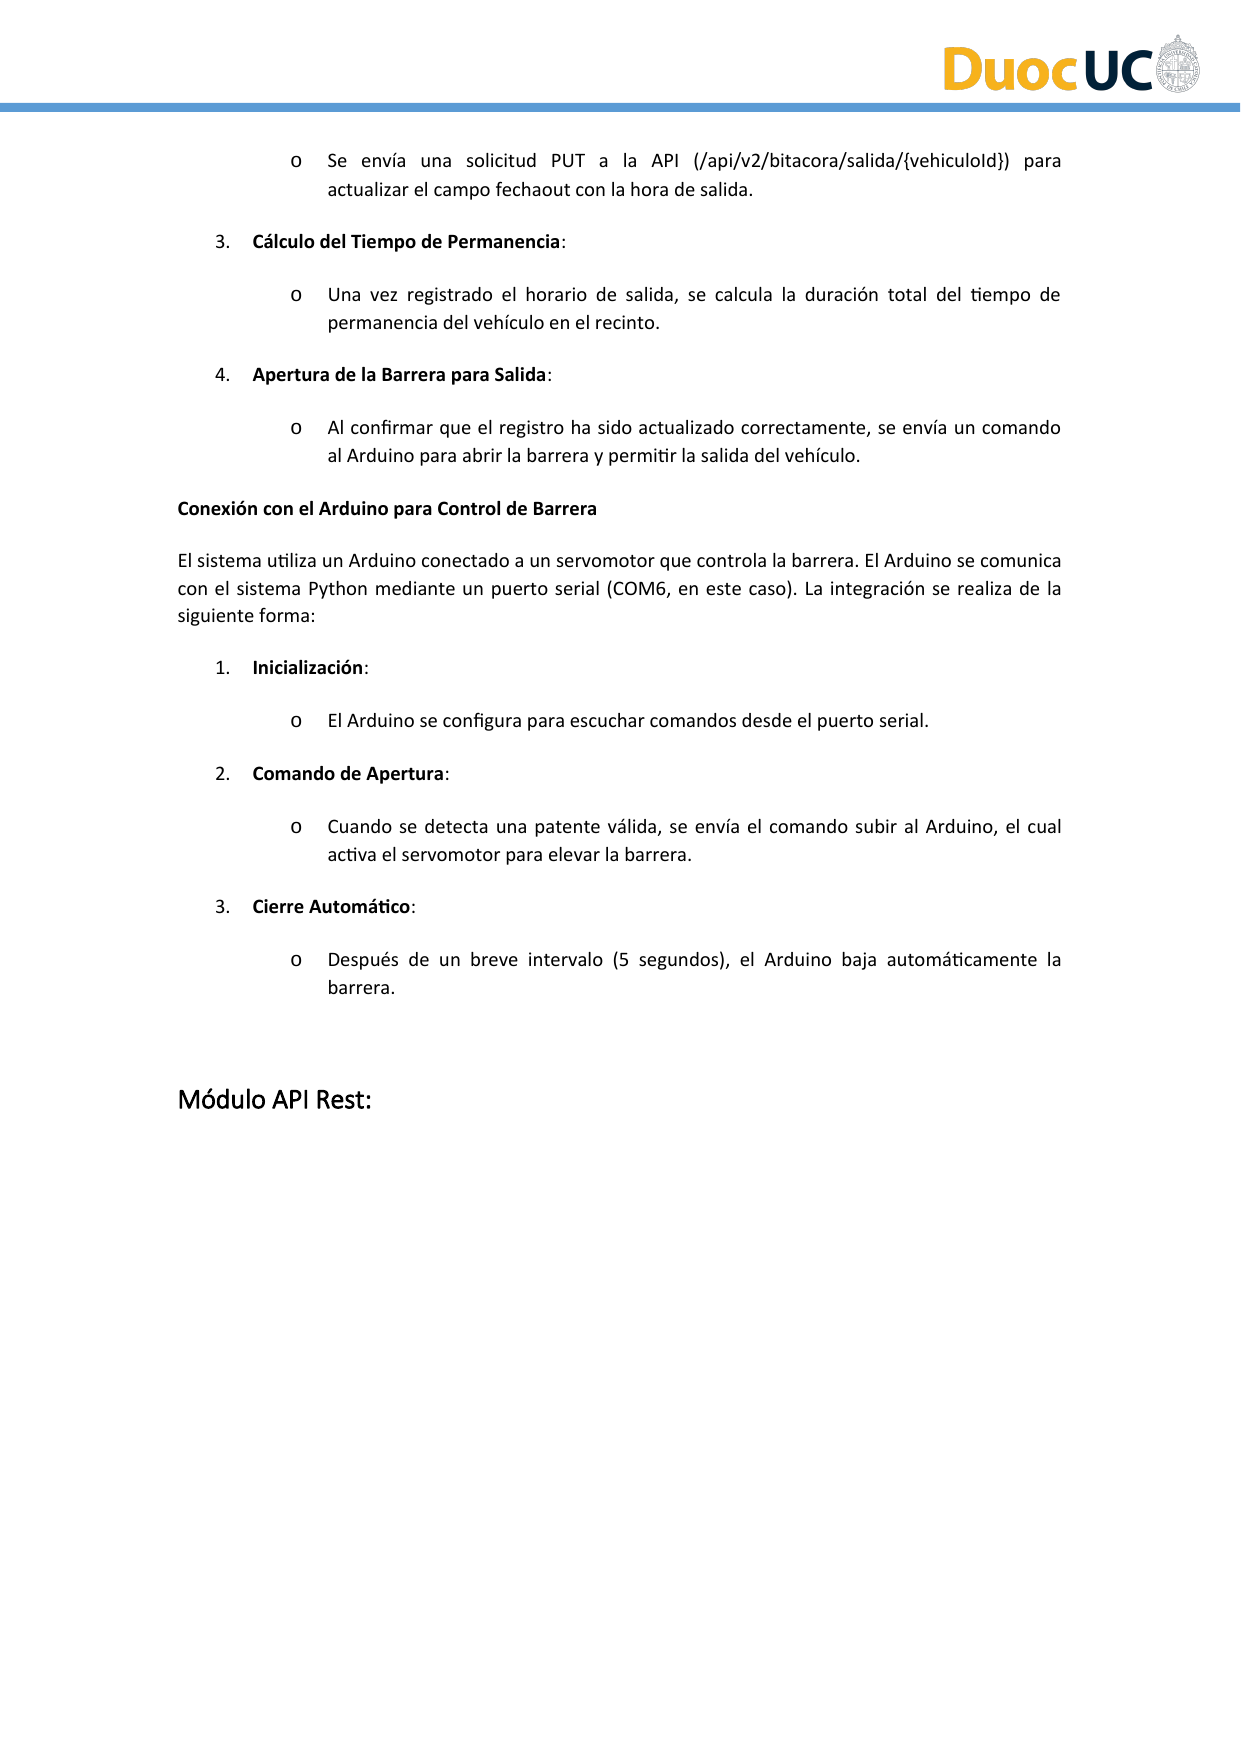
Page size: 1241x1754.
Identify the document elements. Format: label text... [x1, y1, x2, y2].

list Después de un breve intervalo (5 segundos), el Arduino baja automáticamente la barrera. [290, 946, 1063, 1000]
list Cierre Automático: [215, 894, 1063, 919]
text Conexión con el Arduino para Control de Barrera [177, 495, 1063, 520]
list Se envía una solicitud PUT a la API (/api/v2/bitacora/salida/{vehiculoId}) para actualizar el campo fechaout con la hora de salida. [290, 148, 1063, 201]
list Comando de Apertura: [215, 760, 1063, 786]
list Apertura de la Barrera para Salida: [215, 362, 1063, 387]
picture [941, 31, 1203, 96]
list Una vez registrado el horario de salida, se calcula la duración total del tiempo de permanencia del vehículo en el recinto. [290, 281, 1063, 335]
list Inicialización: [215, 654, 1063, 680]
list El Arduino se configura para escuchar comandos desde el puerto serial. [290, 707, 1063, 733]
text El sistema utiliza un Arduino conectado a un servomotor que controla la barrera. El Arduino se comunica con el sistema Python mediante un puerto serial (COM6, en este caso). La integración se realiza de la siguiente forma: [177, 547, 1063, 627]
list Al confirmar que el registro ha sido actualizado correctamente, se envía un comando al Arduino para abrir la barrera y permitir la salida del vehículo. [290, 414, 1063, 468]
subtitle Módulo API Rest: [177, 1081, 1063, 1115]
list Cuando se detecta una patente válida, se envía el comando subir al Arduino, el cual activa el servomotor para elevar la barrera. [290, 813, 1063, 867]
list Cálculo del Tiempo de Permanencia: [215, 228, 1063, 254]
